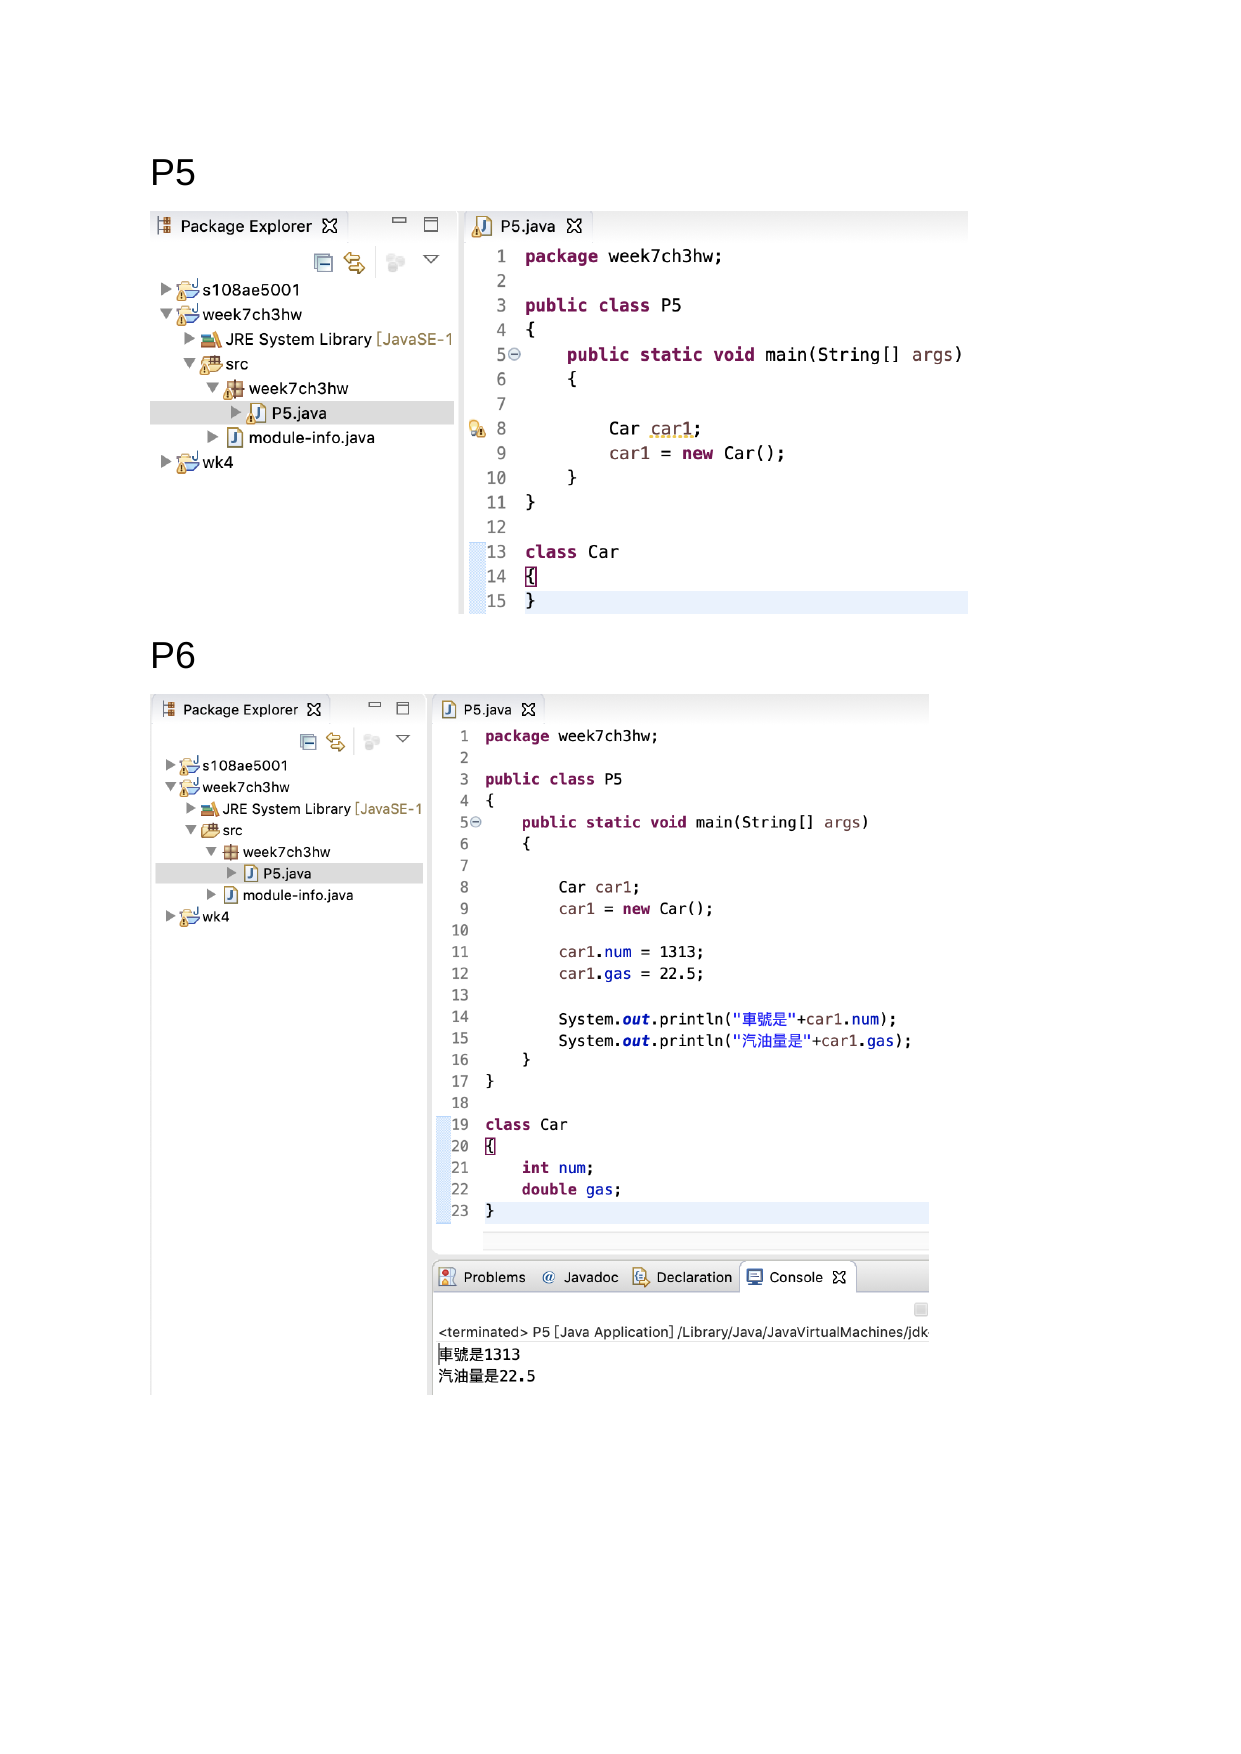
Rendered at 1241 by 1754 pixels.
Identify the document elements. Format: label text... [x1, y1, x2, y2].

picture [150, 694, 929, 1395]
picture [150, 211, 968, 614]
text P6 [150, 633, 1090, 676]
text P5 [150, 150, 1090, 193]
